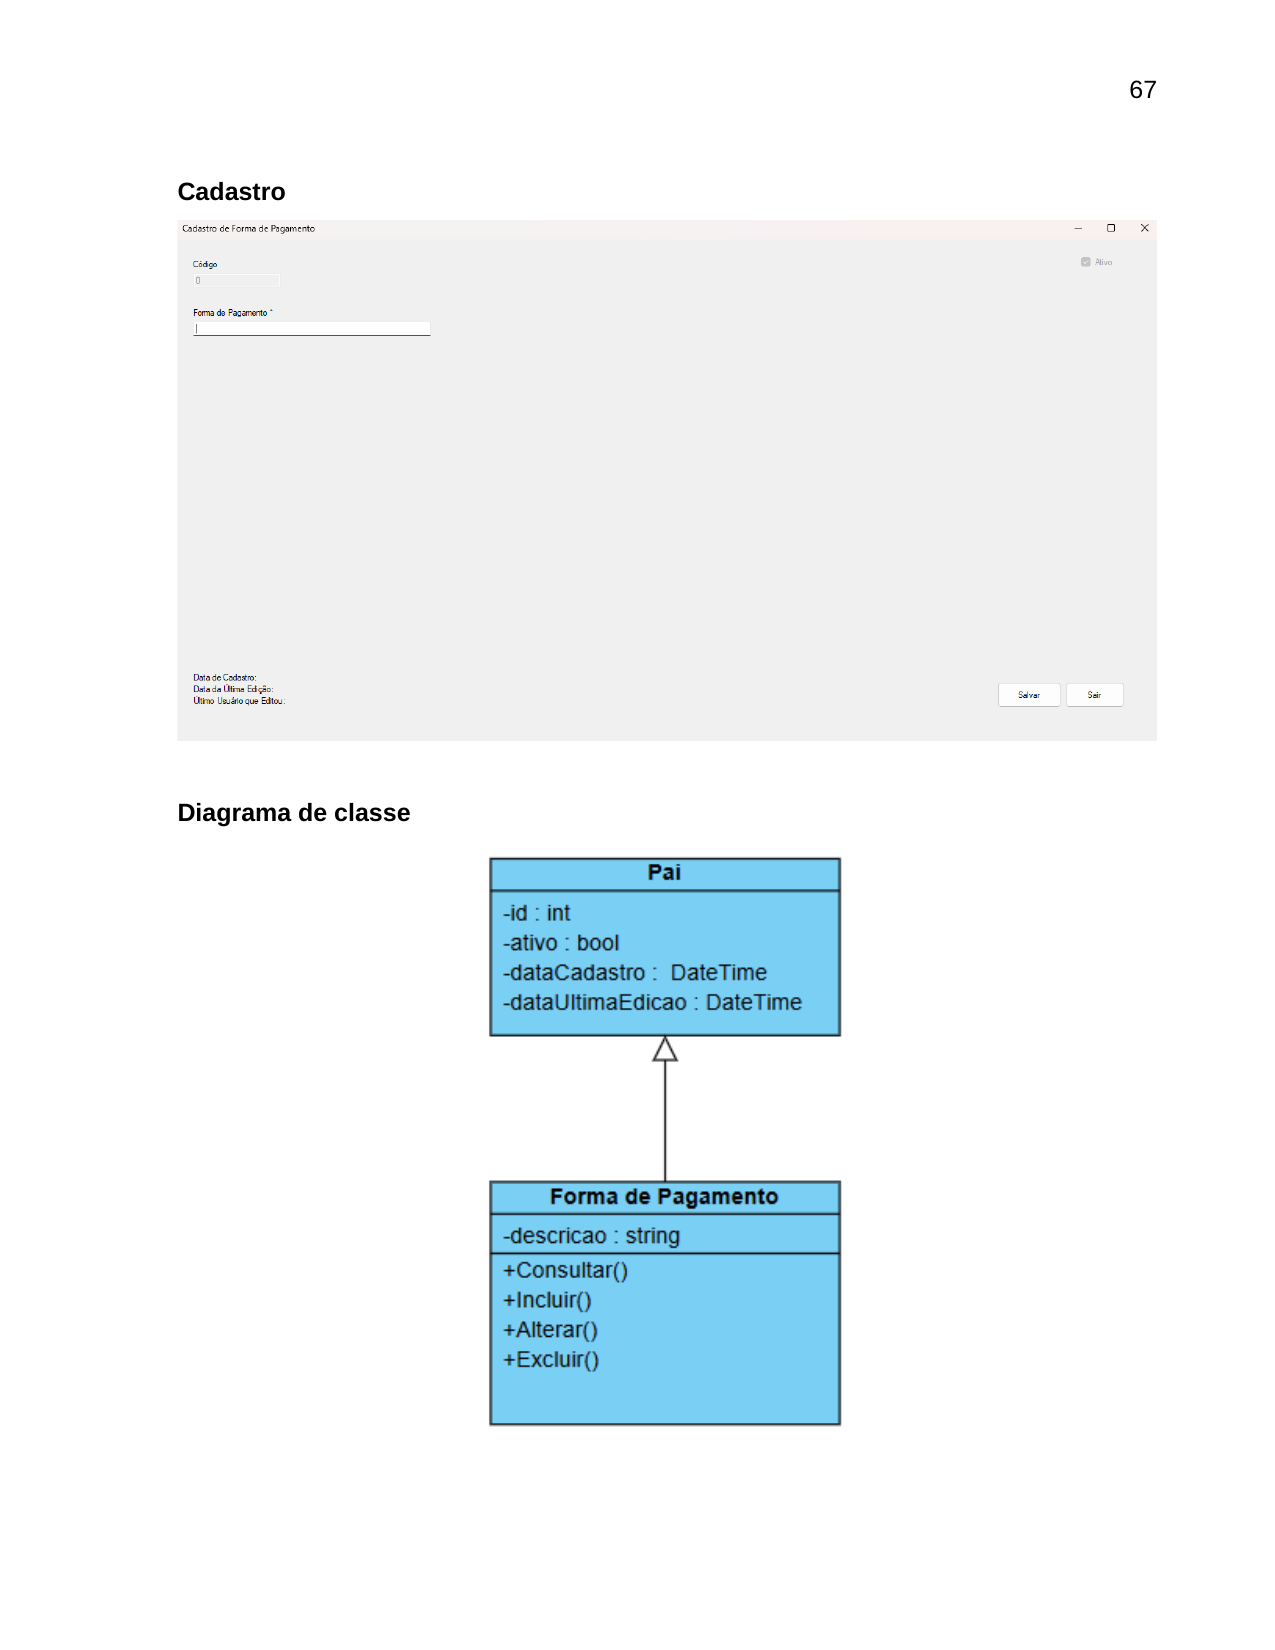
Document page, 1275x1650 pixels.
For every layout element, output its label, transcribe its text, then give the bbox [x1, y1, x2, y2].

text Diagrama de classe [177, 798, 1157, 827]
picture [477, 841, 857, 1433]
picture [177, 220, 1157, 741]
text Cadastro [177, 177, 1157, 206]
